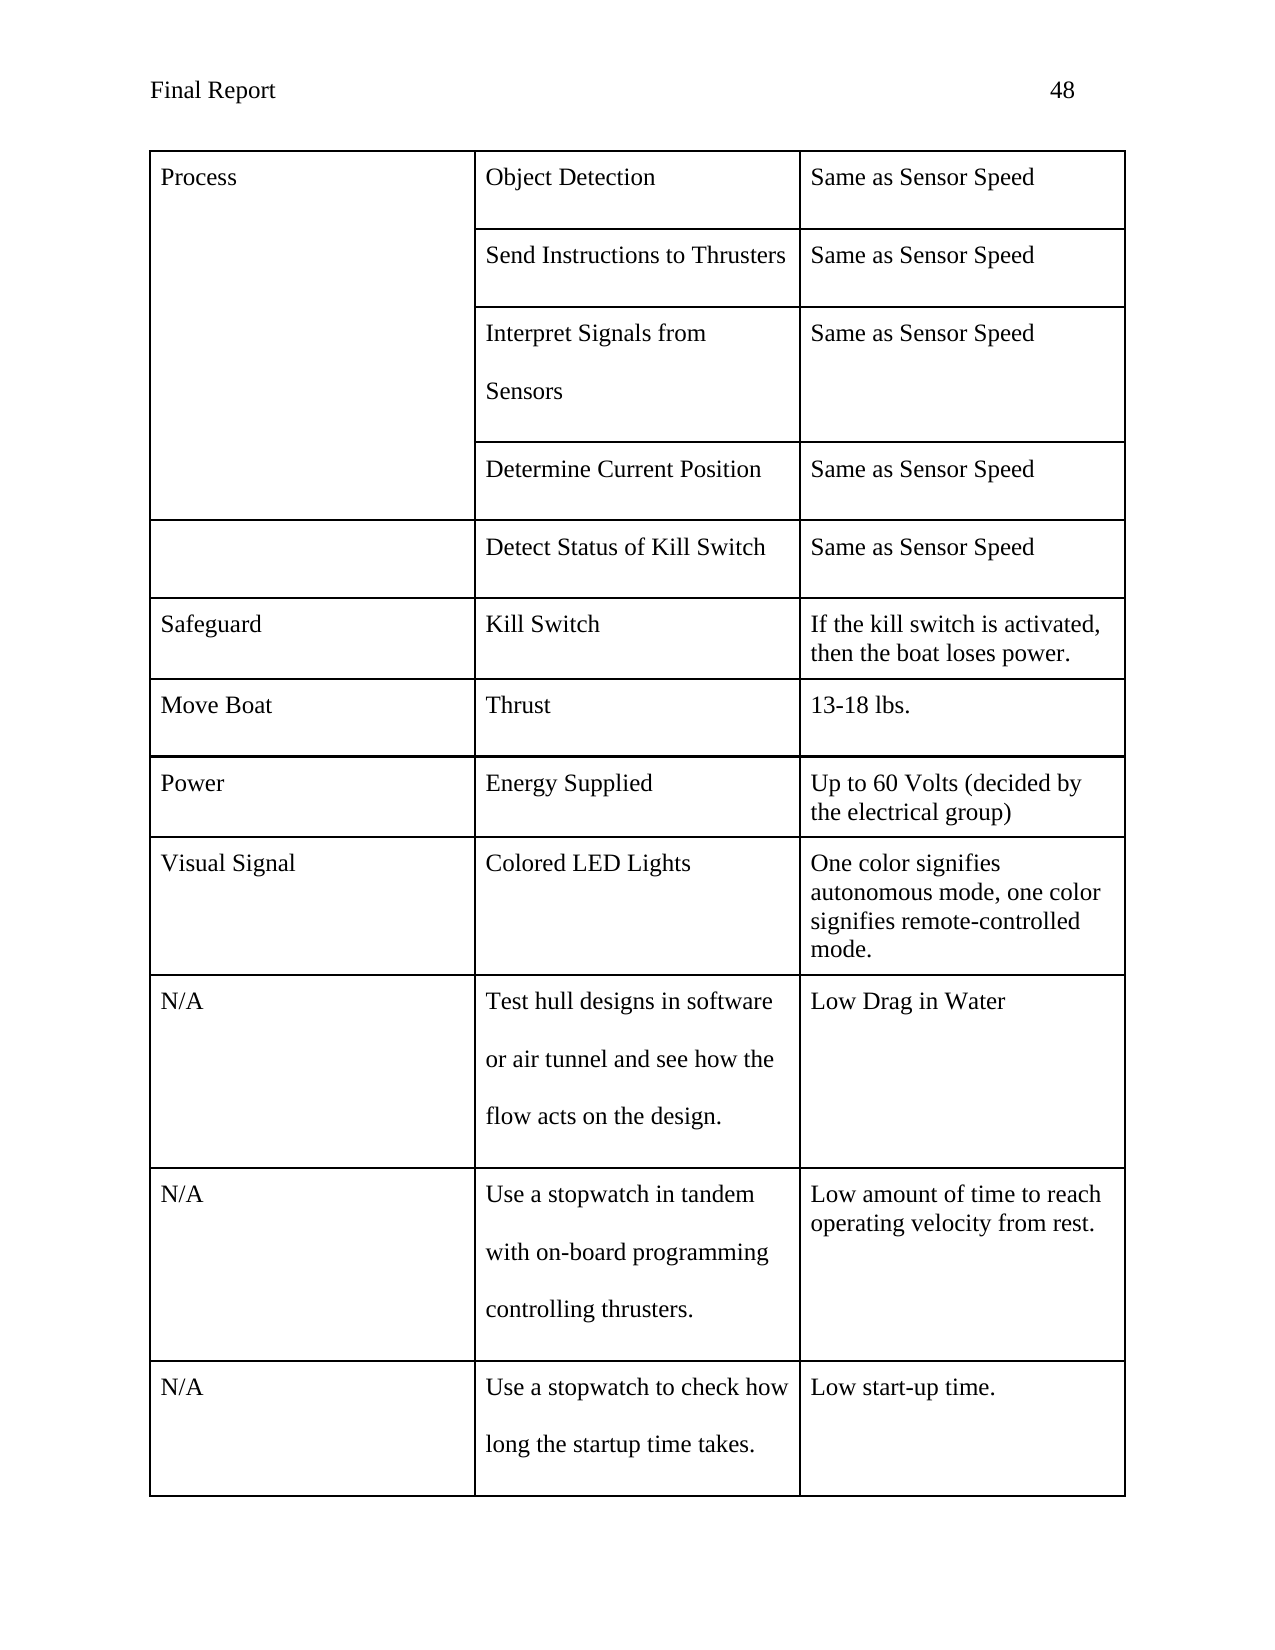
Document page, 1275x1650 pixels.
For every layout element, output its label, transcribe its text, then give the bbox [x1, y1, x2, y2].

table_cell Safeguard [151, 599, 474, 677]
table_cell Energy Supplied [476, 758, 799, 836]
table_cell [151, 521, 474, 597]
table_cell Test hull designs in software or air tunnel and see how the flow acts on the design. [476, 976, 799, 1167]
table_cell Same as Sensor Speed [801, 443, 1124, 519]
table_cell N/A [151, 976, 474, 1167]
table_cell Visual Signal [151, 838, 474, 974]
table_cell Use a stopwatch in tandem with on-board programming controlling thrusters. [476, 1169, 799, 1359]
table_cell Move Boat [151, 680, 474, 755]
table_cell Low start-up time. [801, 1362, 1124, 1495]
table_cell Same as Sensor Speed [801, 308, 1124, 441]
table_cell Low amount of time to reach operating velocity from rest. [801, 1169, 1124, 1359]
table_cell Interpret Signals from Sensors [476, 308, 799, 441]
table_cell N/A [151, 1362, 474, 1495]
table_cell Detect Status of Kill Switch [476, 521, 799, 597]
table_cell Same as Sensor Speed [801, 521, 1124, 597]
table_cell Same as Sensor Speed [801, 230, 1124, 306]
table_cell 13-18 lbs. [801, 680, 1124, 755]
table_cell One color signifies autonomous mode, one color signifies remote-controlled mode. [801, 838, 1124, 974]
table_cell Object Detection [476, 152, 799, 228]
table_cell Up to 60 Volts (decided by the electrical group) [801, 758, 1124, 836]
table_cell Use a stopwatch to check how long the startup time takes. [476, 1362, 799, 1495]
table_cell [801, 152, 1124, 228]
table_cell Process [151, 152, 474, 519]
table_cell Low Drag in Water [801, 976, 1124, 1167]
table_cell If the kill switch is activated, then the boat loses power. [801, 599, 1124, 677]
table_cell Kill Switch [476, 599, 799, 677]
table_cell Determine Current Position [476, 443, 799, 519]
table_cell Power [151, 758, 474, 836]
table_cell Thrust [476, 680, 799, 755]
table_cell Send Instructions to Thrusters [476, 230, 799, 306]
table_cell N/A [151, 1169, 474, 1359]
table_cell Colored LED Lights [476, 838, 799, 974]
